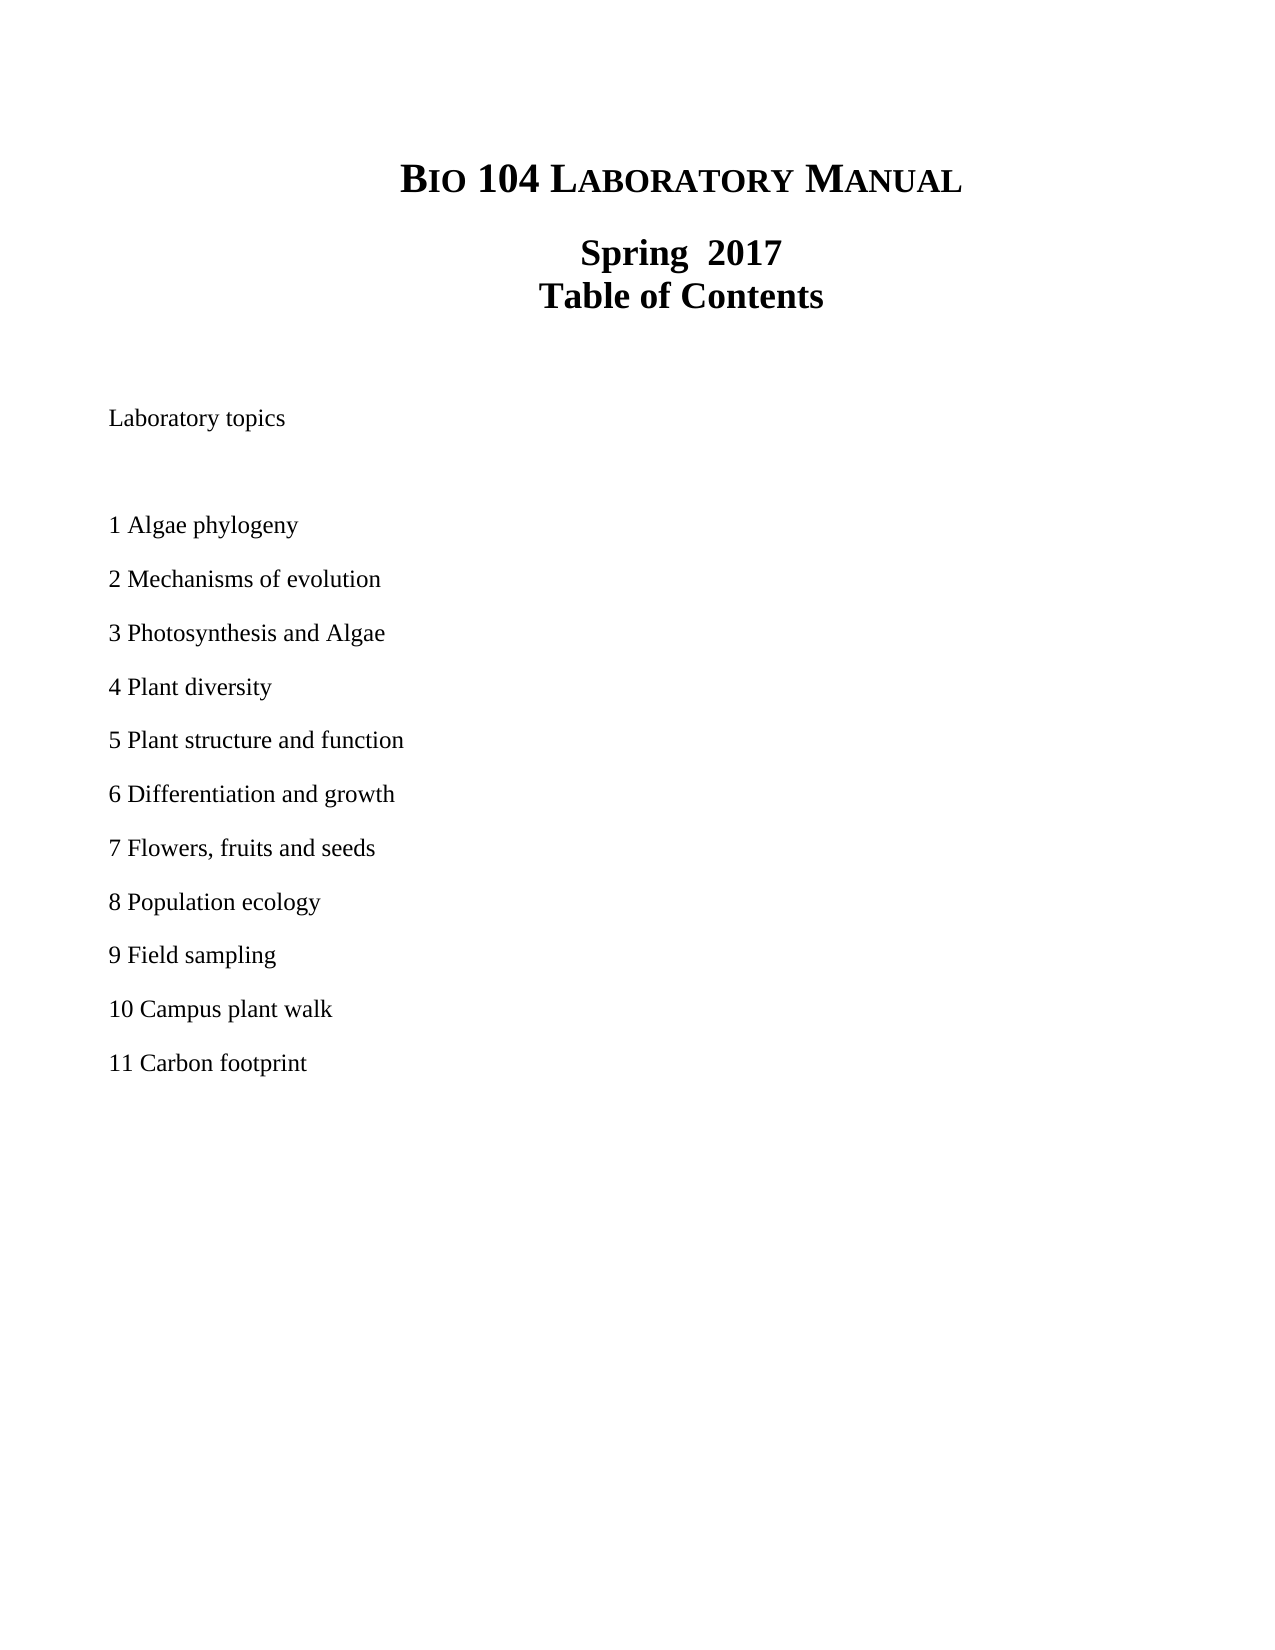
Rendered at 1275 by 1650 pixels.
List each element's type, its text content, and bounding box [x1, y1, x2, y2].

text Bio 104 Laboratory Manual [108, 154, 1179, 202]
text 5 Plant structure and function [108, 725, 1179, 754]
text 4 Plant diversity [108, 672, 1179, 700]
text 7 Flowers, fruits and seeds [108, 833, 1179, 862]
text 8 Population ecology [108, 887, 1179, 915]
text 3 Photosynthesis and Algae [108, 618, 1179, 647]
text Table of Contents [108, 273, 1179, 317]
text 6 Differentiation and growth [108, 779, 1179, 808]
text 1 Algae phylogeny [108, 510, 1179, 539]
text 10 Campus plant walk [108, 994, 1179, 1023]
text 11 Carbon footprint [108, 1048, 1179, 1077]
text Laboratory topics [108, 403, 1179, 432]
text 9 Field sampling [108, 940, 1179, 969]
text Spring 2017 [108, 230, 1179, 273]
text 2 Mechanisms of evolution [108, 564, 1179, 593]
